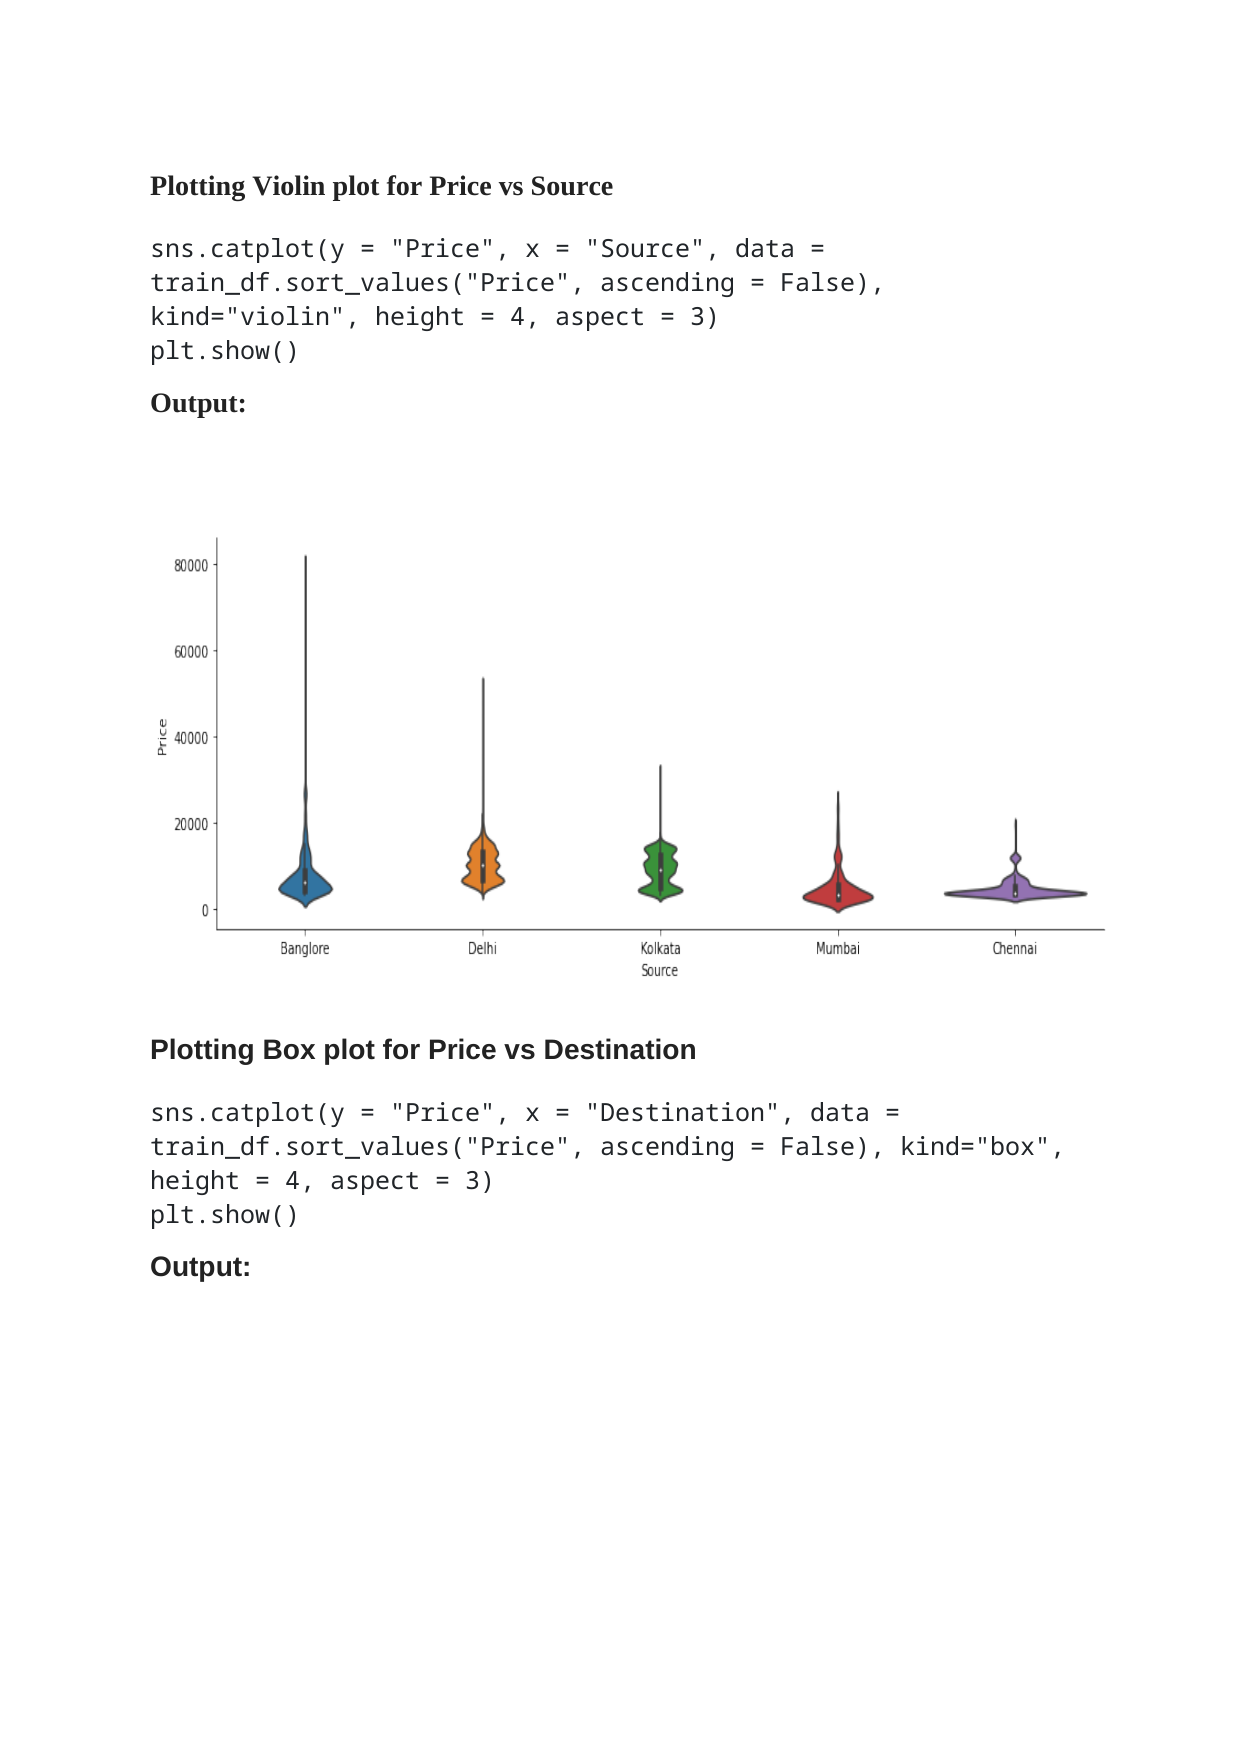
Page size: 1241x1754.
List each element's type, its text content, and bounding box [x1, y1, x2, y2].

text Output: [150, 367, 1090, 418]
text Output: [150, 1230, 1090, 1282]
text sns.catplot(y = "Price", x = "Destination", data = train_df.sort_values("Price", ascending = False), kind="box", height = 4, aspect = 3) [150, 1094, 1090, 1196]
text plt.show() [150, 1196, 1090, 1230]
text Plotting Box plot for Price vs Destination [150, 1013, 1090, 1065]
text plt.show() [150, 333, 1090, 367]
text Plotting Violin plot for Price vs Source [150, 150, 1090, 202]
text sns.catplot(y = "Price", x = "Source", data = train_df.sort_values("Price", ascending = False), kind="violin", height = 4, aspect = 3) [150, 231, 1090, 333]
picture [150, 528, 1111, 989]
